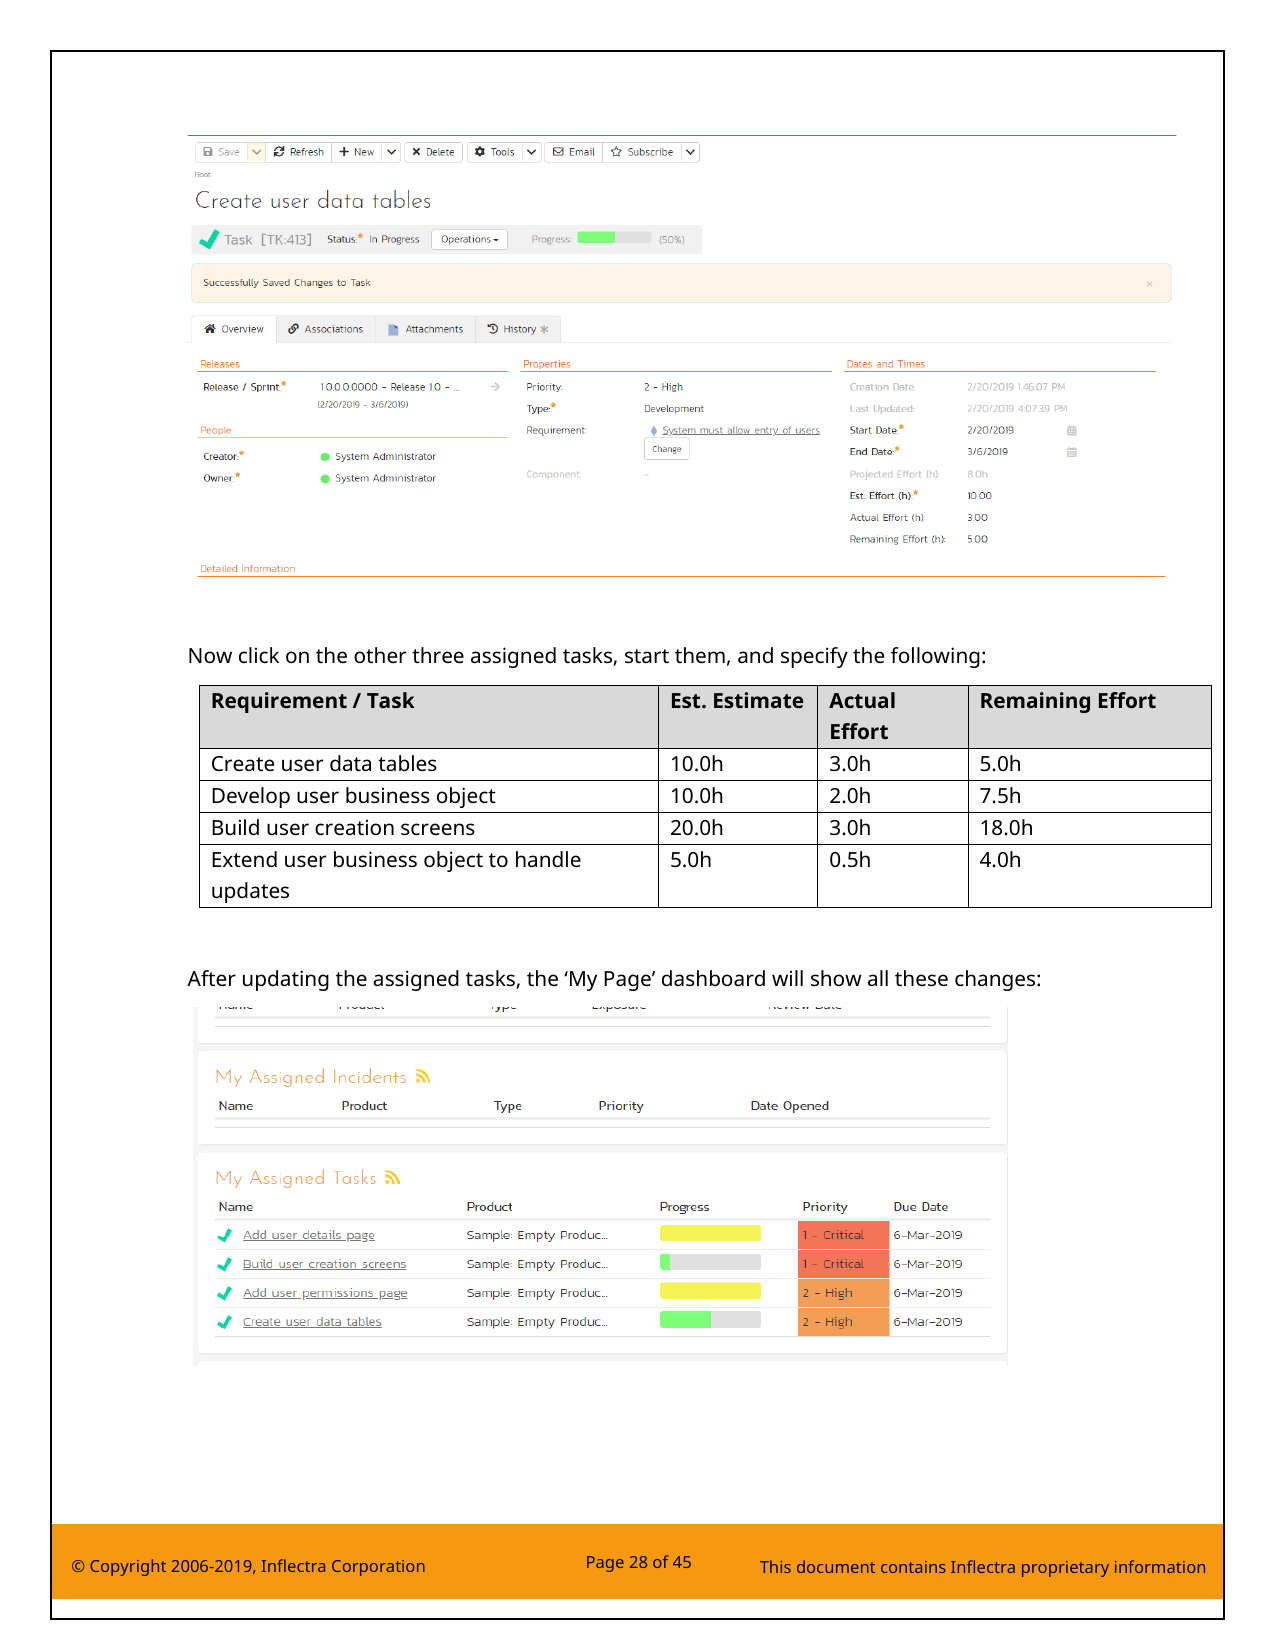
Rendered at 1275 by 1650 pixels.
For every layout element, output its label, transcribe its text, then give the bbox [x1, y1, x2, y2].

table_header Actual Effort [818, 686, 968, 748]
table_header Remaining Effort [969, 686, 1211, 748]
table_cell Create user data tables [200, 749, 658, 780]
text Now click on the other three assigned tasks, start them, and specify the following: [187, 641, 1087, 670]
text After updating the assigned tasks, the ‘My Page’ dashboard will show all these changes: [187, 964, 1087, 993]
table_cell 10.0h [659, 781, 817, 812]
picture [187, 135, 1177, 583]
table_cell 10.0h [659, 749, 817, 780]
table_cell 18.0h [969, 813, 1211, 844]
table_cell Extend user business object to handle updates [200, 845, 658, 907]
picture [192, 1007, 1009, 1366]
table_cell 0.5h [818, 845, 968, 907]
table_header Requirement / Task [200, 686, 658, 748]
table_cell 5.0h [659, 845, 817, 907]
table_cell 2.0h [818, 781, 968, 812]
table_cell 20.0h [659, 813, 817, 844]
table_cell Build user creation screens [200, 813, 658, 844]
table_cell 7.5h [969, 781, 1211, 812]
table_cell 3.0h [818, 749, 968, 780]
table_cell 5.0h [969, 749, 1211, 780]
table_cell Develop user business object [200, 781, 658, 812]
table_cell 4.0h [969, 845, 1211, 907]
table_cell 3.0h [818, 813, 968, 844]
table_header Est. Estimate [659, 686, 817, 748]
